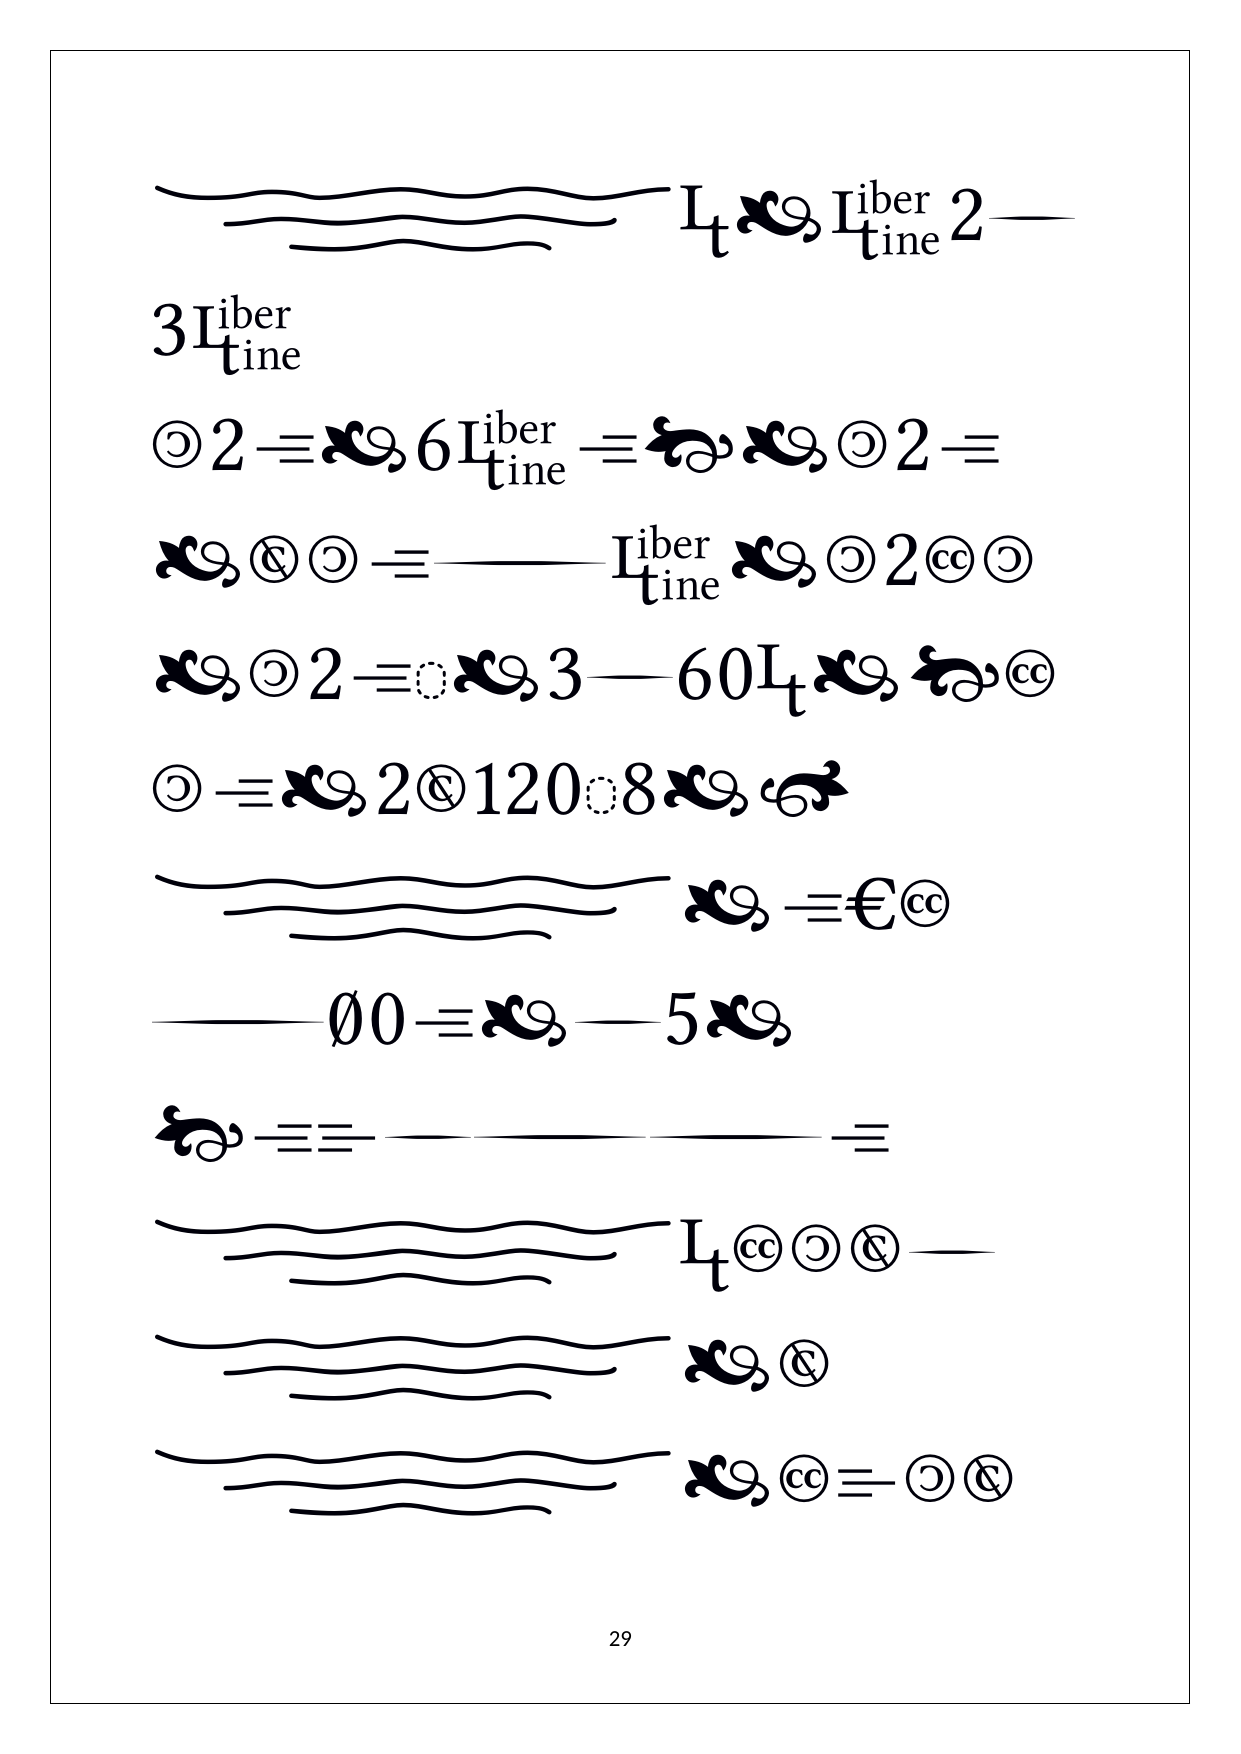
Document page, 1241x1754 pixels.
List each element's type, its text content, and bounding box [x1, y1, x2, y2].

text  [150, 380, 1090, 1069]
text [150, 1069, 1090, 1529]
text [150, 150, 1090, 380]
